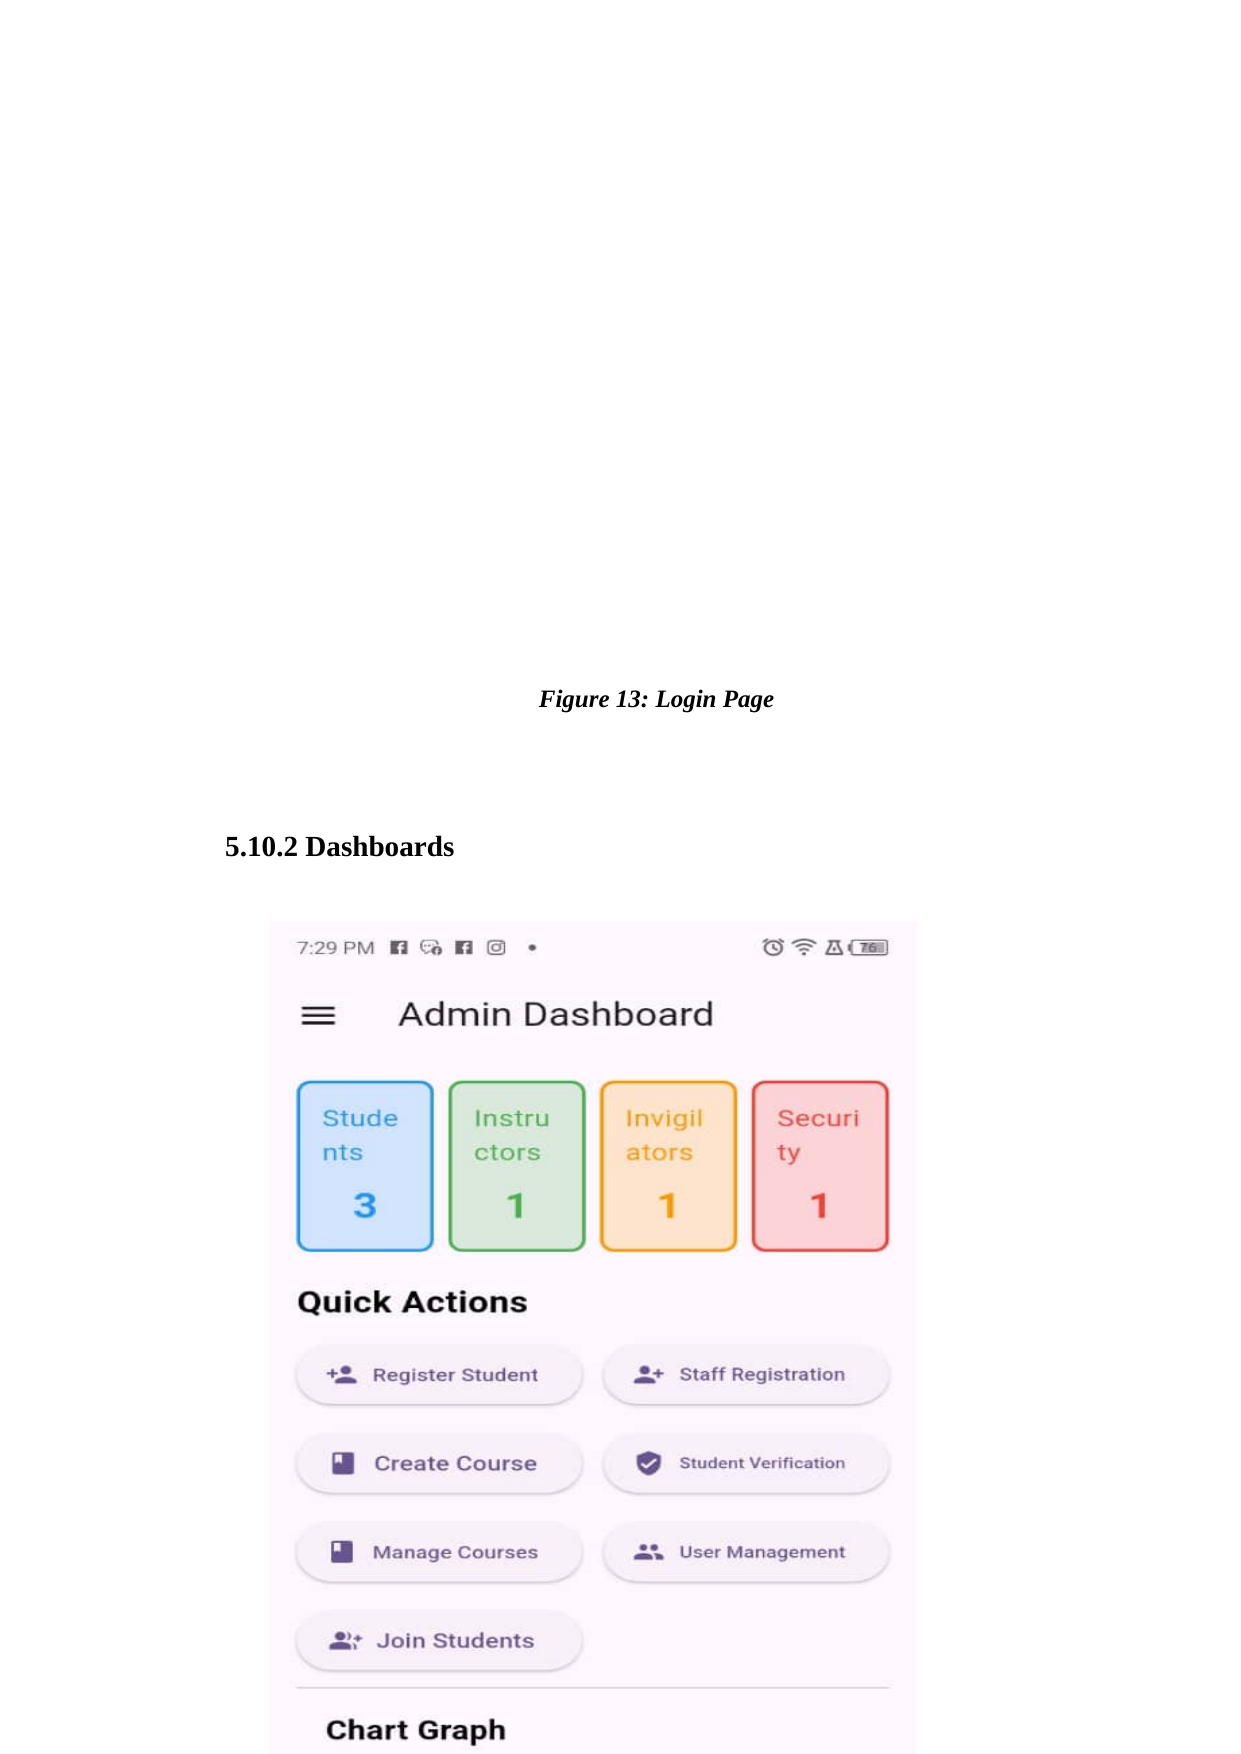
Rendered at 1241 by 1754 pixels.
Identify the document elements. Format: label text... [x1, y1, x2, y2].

picture [268, 921, 918, 1754]
subtitle 5.10.2 Dashboards [150, 829, 1090, 863]
subtitle Figure 13: Login Page [150, 684, 1090, 713]
